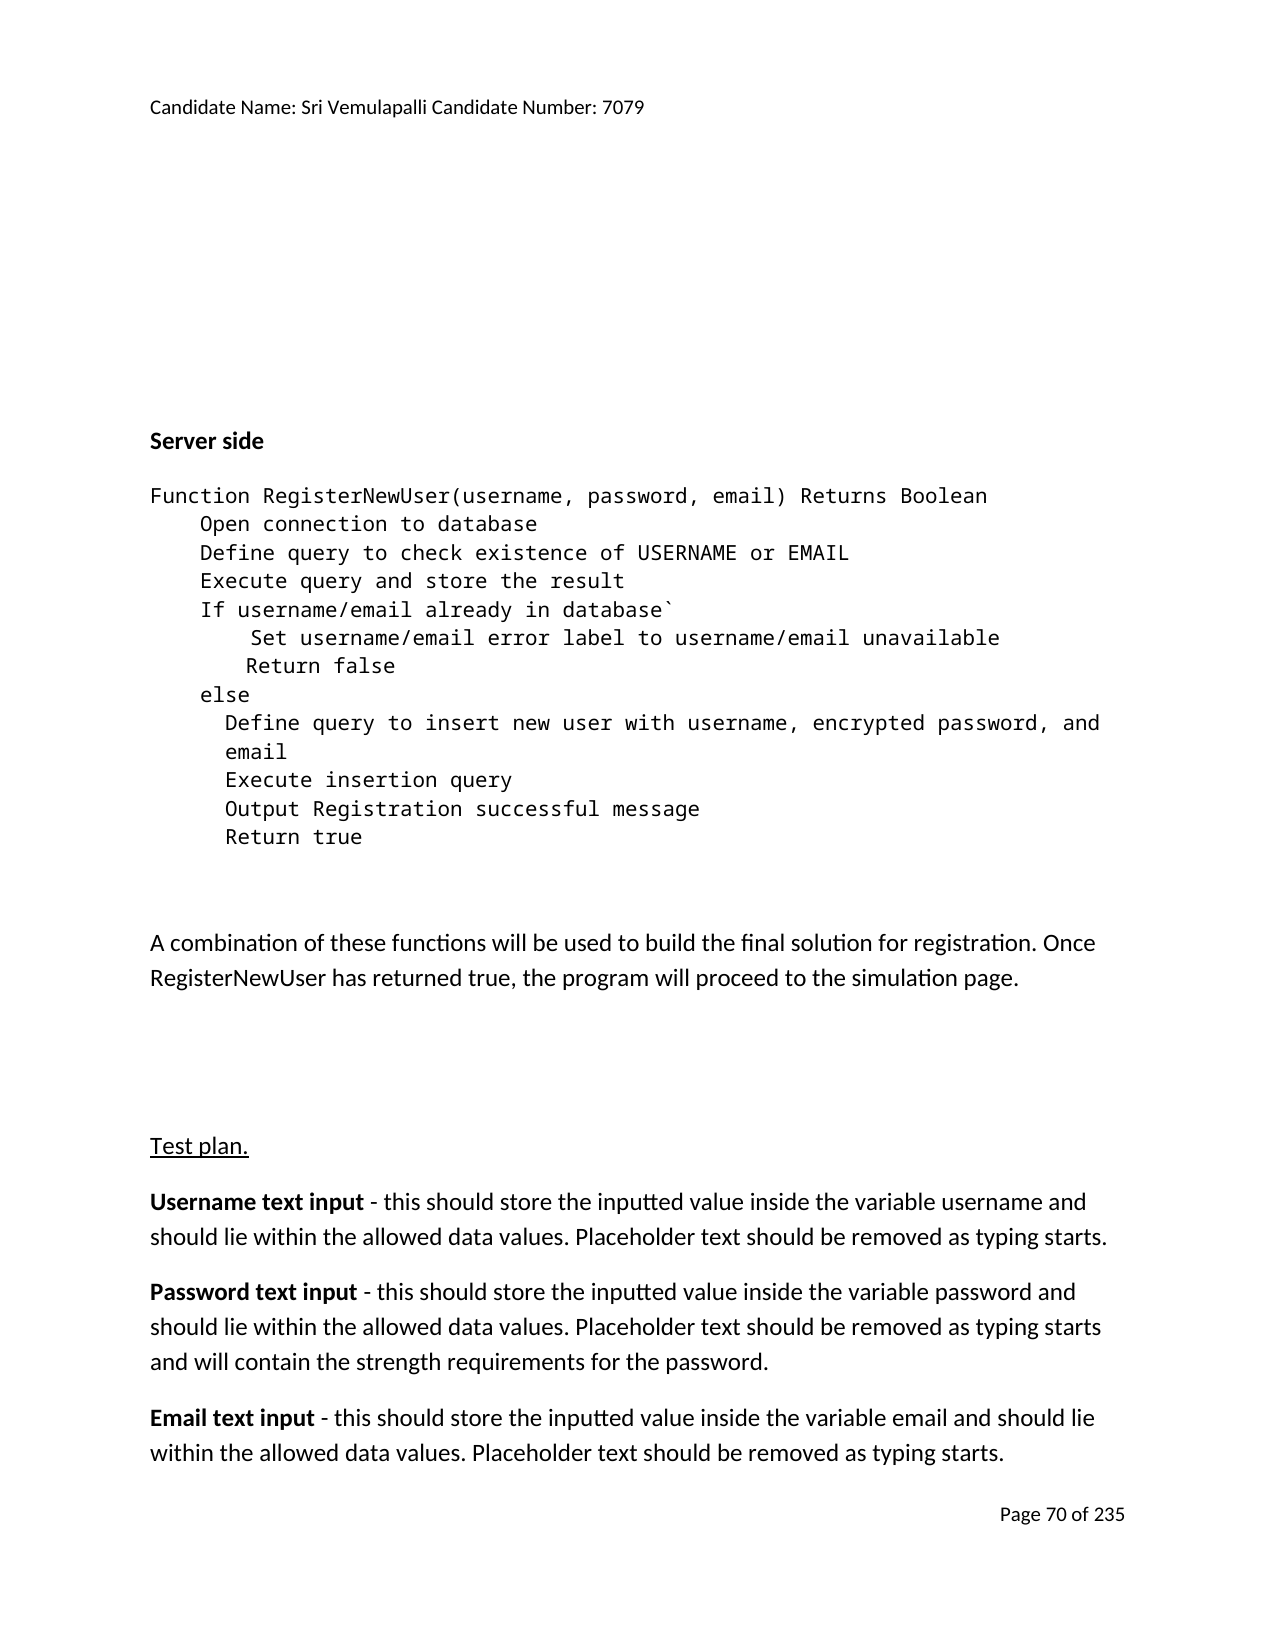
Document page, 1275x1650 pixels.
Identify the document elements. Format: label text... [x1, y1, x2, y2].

text A combination of these functions will be used to build the final solution for registration. Once RegisterNewUser has returned true, the program will proceed to the simulation page. [150, 927, 1125, 993]
text Define query to check existence of USERNAME or EMAIL [150, 538, 1125, 566]
text Execute insertion query [150, 765, 1125, 794]
text Email text input - this should store the inputted value inside the variable email and should lie within the allowed data values. Placeholder text should be removed as typing starts. [150, 1402, 1125, 1468]
text If username/email already in database` [150, 595, 1125, 623]
text Function RegisterNewUser(username, password, email) Returns Boolean [150, 481, 1125, 509]
text Return false [150, 652, 1125, 680]
text Define query to insert new user with username, encrypted password, and email [225, 708, 1125, 765]
text Execute query and store the result [150, 566, 1125, 595]
text Password text input - this should store the inputted value inside the variable password and should lie within the allowed data values. Placeholder text should be removed as typing starts and will contain the strength requirements for the password. [150, 1277, 1125, 1377]
text Server side [150, 425, 1125, 456]
text Open connection to database [150, 509, 1125, 538]
text Username text input - this should store the inputted value inside the variable username and should lie within the allowed data values. Placeholder text should be removed as typing starts. [150, 1186, 1125, 1251]
text Return true [150, 822, 1125, 851]
text else [150, 680, 1125, 708]
text Output Registration successful message [150, 794, 1125, 822]
text Test plan. [150, 1130, 1125, 1160]
text Set username/email error label to username/email unavailable [150, 623, 1125, 652]
